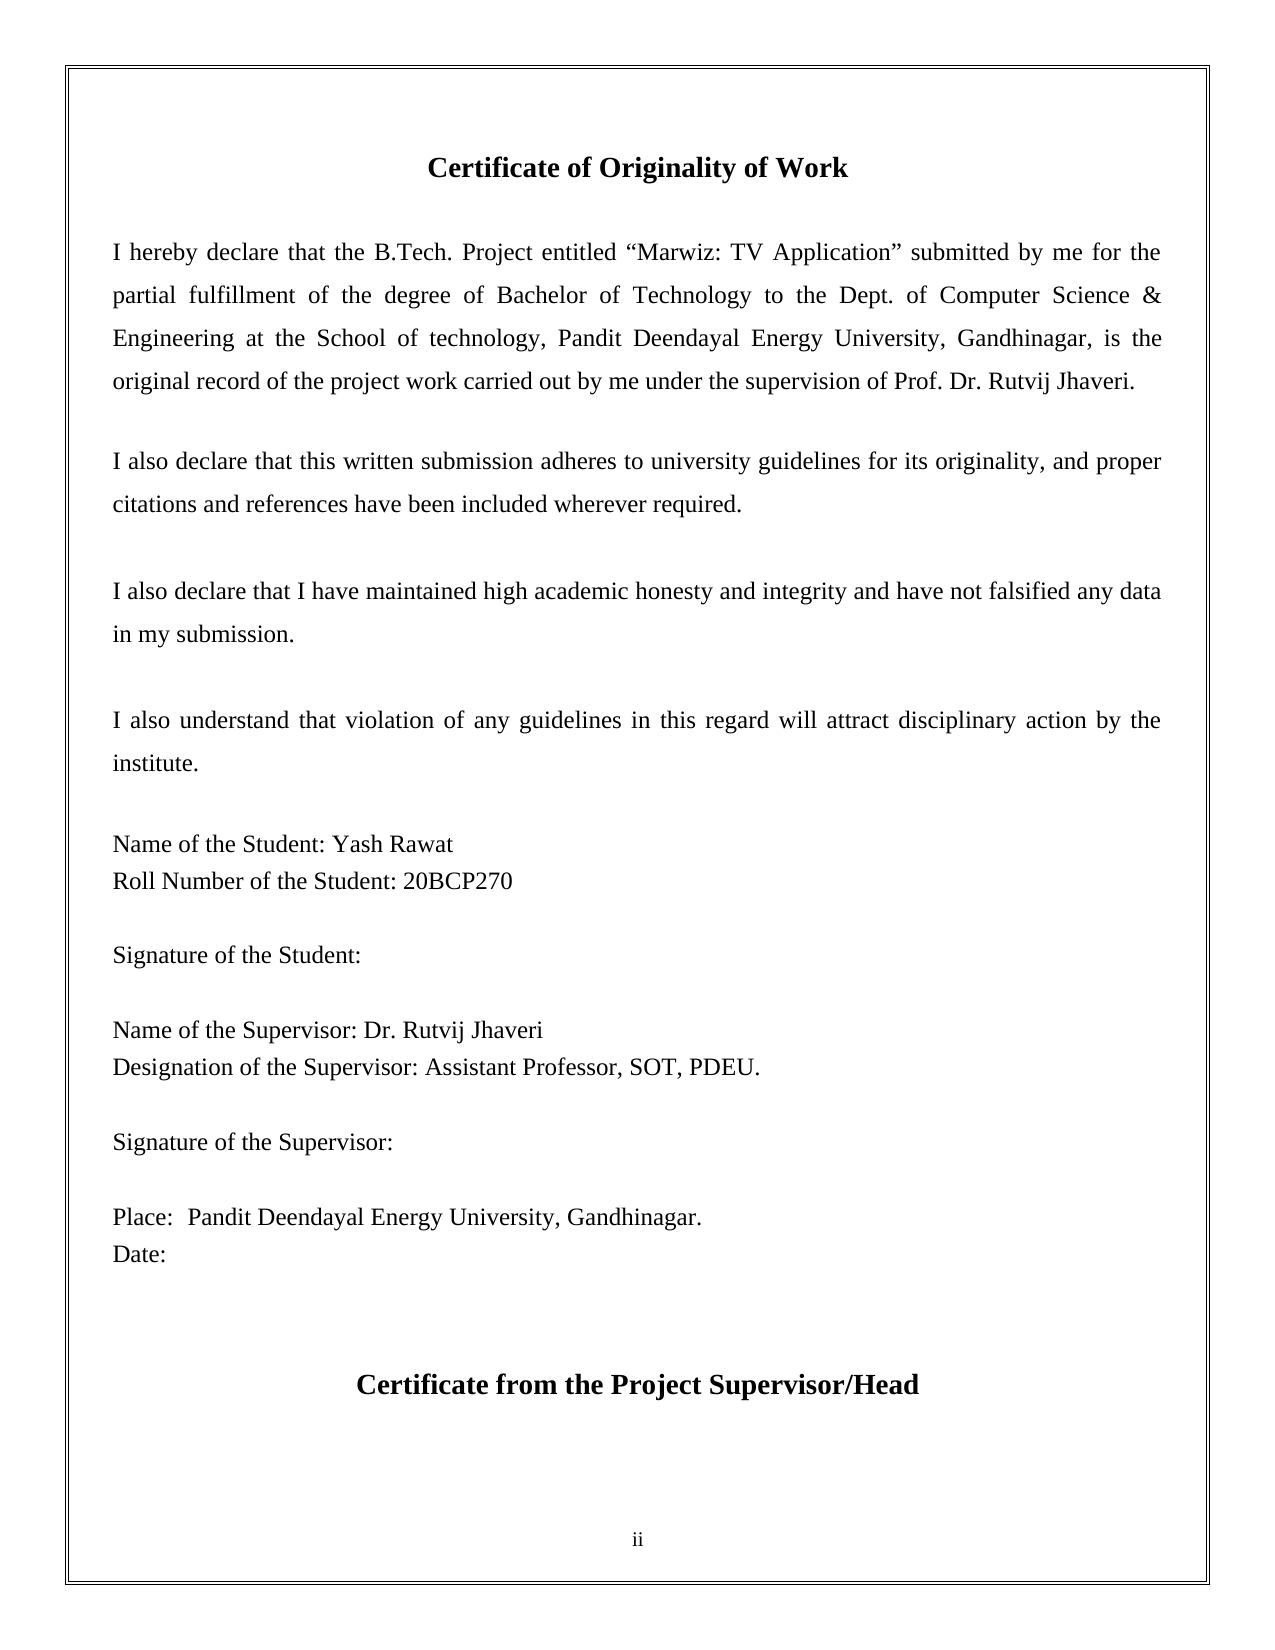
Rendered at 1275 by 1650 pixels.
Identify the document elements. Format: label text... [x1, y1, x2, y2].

text Designation of the Supervisor: Assistant Professor, SOT, PDEU. [112, 1052, 1163, 1081]
text I hereby declare that the B.Tech. Project entitled “Marwiz: TV Application” submitted by me for the partial fulfillment of the degree of Bachelor of Technology to the Dept. of Computer Science & Engineering at the School of technology, Pandit Deendayal Energy University, Gandhinagar, is the original record of the project work carried out by me under the supervision of Prof. Dr. Rutvij Jhaveri. [112, 237, 1163, 395]
text Certificate from the Project Supervisor/Head [112, 1367, 1163, 1401]
text Certificate of Originality of Work [112, 150, 1163, 183]
text Date: [112, 1239, 1163, 1268]
text I also declare that this written submission adheres to university guidelines for its originality, and proper citations and references have been included wherever required. [112, 446, 1163, 518]
text I also declare that I have maintained high academic honesty and integrity and have not falsified any data in my submission. [112, 576, 1163, 648]
text I also understand that violation of any guidelines in this regard will attract disciplinary action by the institute. [112, 705, 1163, 777]
text Roll Number of the Student: 20BCP270 [112, 866, 1163, 895]
text Place: Pandit Deendayal Energy University, Gandhinagar. [112, 1202, 1163, 1230]
text Signature of the Supervisor: [112, 1127, 1163, 1156]
text Name of the Student: Yash Rawat [112, 829, 1163, 857]
text Signature of the Student: [112, 941, 1163, 969]
text Name of the Supervisor: Dr. Rutvij Jhaveri [112, 1015, 1163, 1044]
